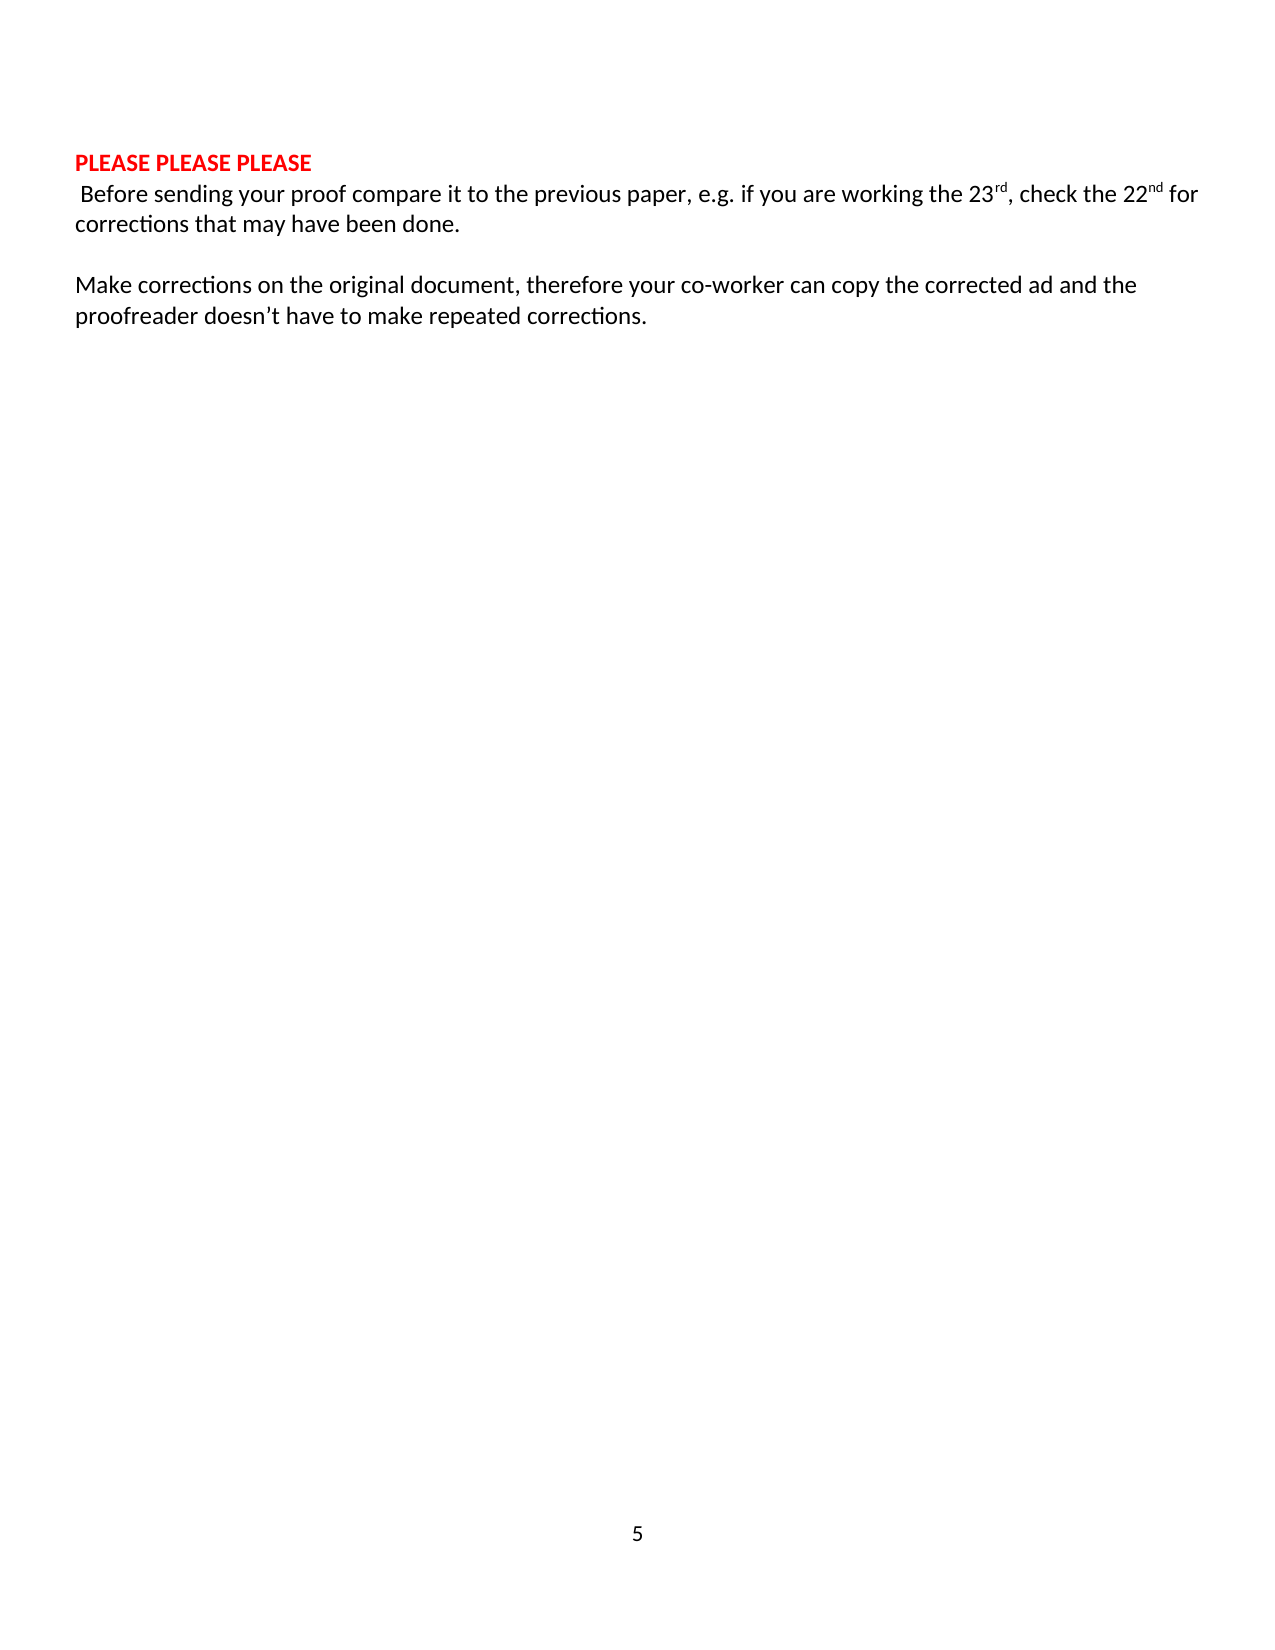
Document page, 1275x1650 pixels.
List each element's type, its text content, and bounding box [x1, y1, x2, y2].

text Make corrections on the original document, therefore your co-worker can copy the corrected ad and the proofreader doesn’t have to make repeated corrections. [75, 269, 1200, 330]
text Before sending your proof compare it to the previous paper, e.g. if you are working the 23rd, check the 22nd for corrections that may have been done. [75, 178, 1200, 239]
text PLEASE PLEASE PLEASE [75, 147, 1200, 178]
